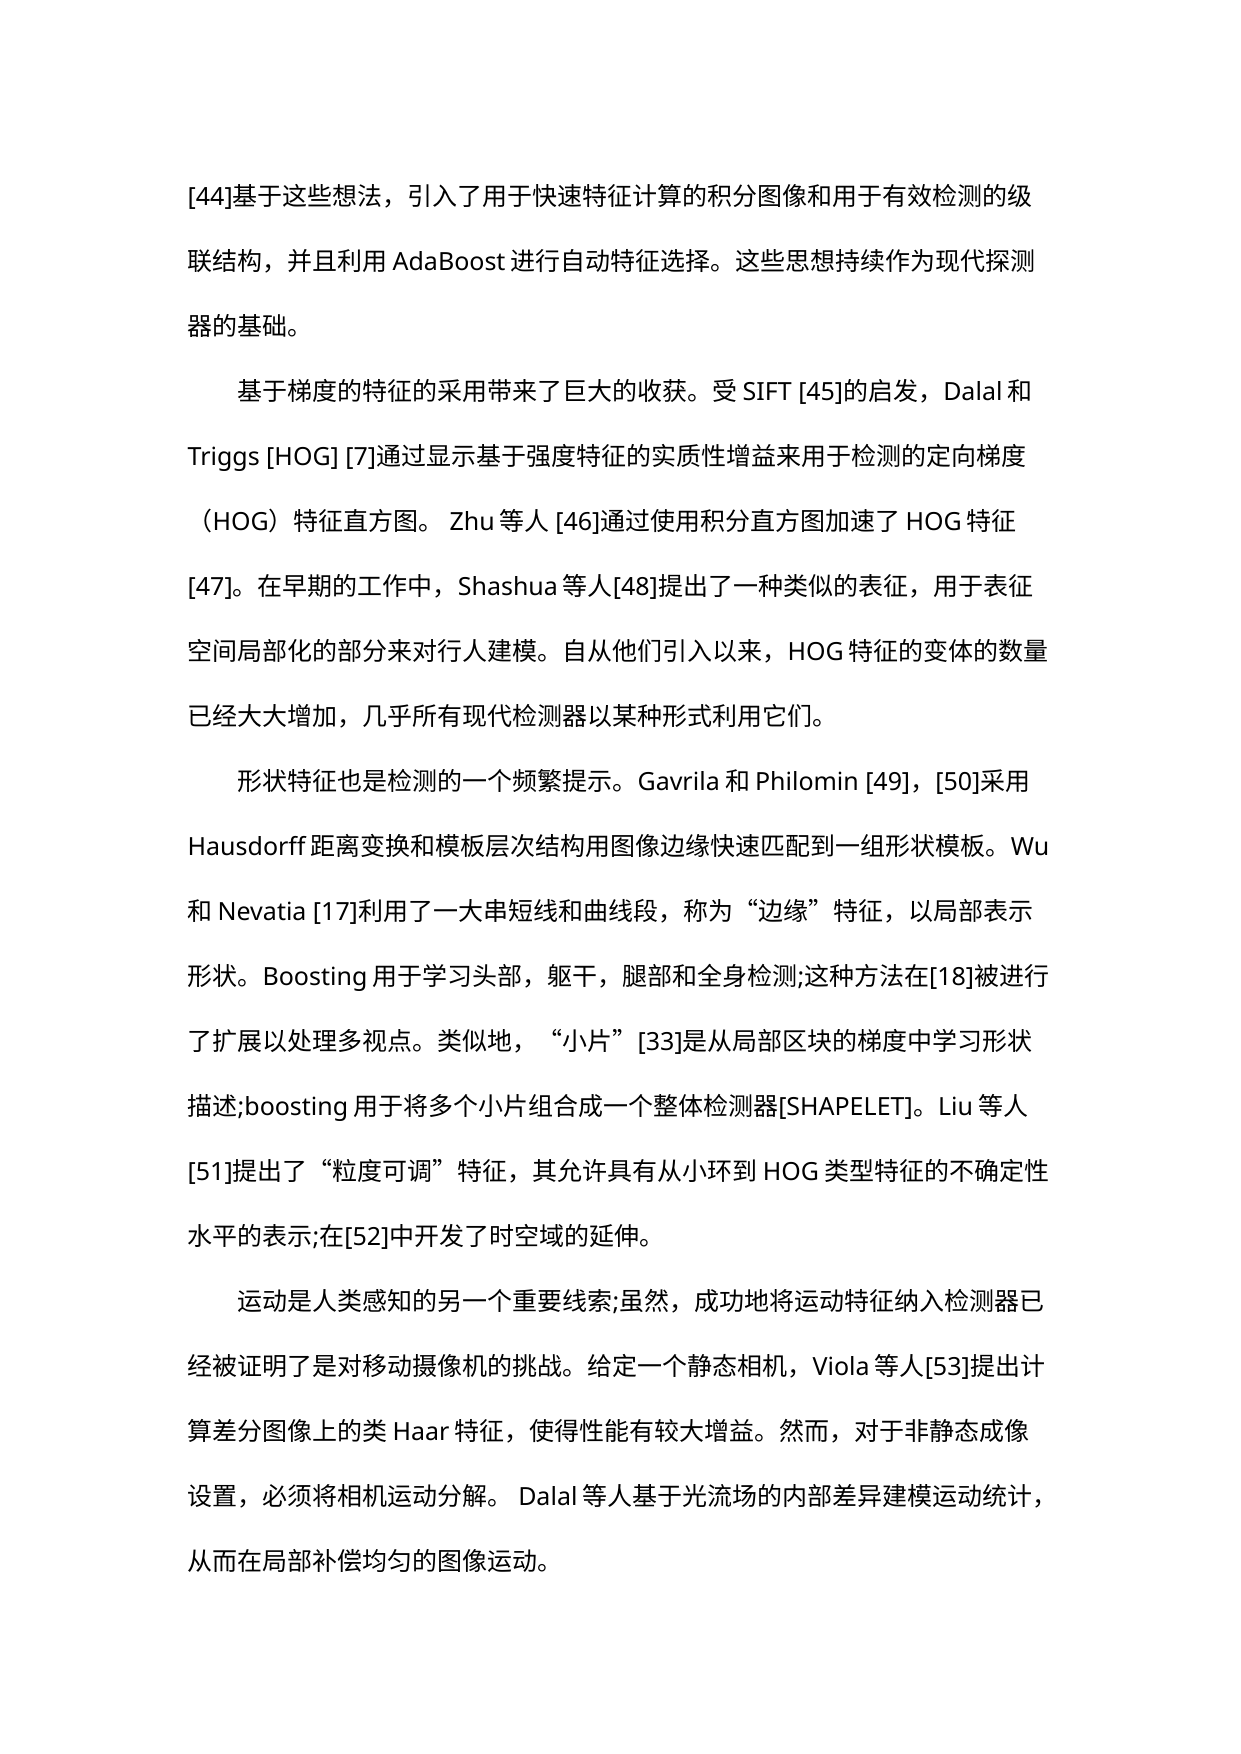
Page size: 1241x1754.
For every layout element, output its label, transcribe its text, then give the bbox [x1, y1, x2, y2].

text 形状特征也是检测的一个频繁提示。Gavrila和Philomin [49]，[50]采用Hausdorff距离变换和模板层次结构用图像边缘快速匹配到一组形状模板。Wu和Nevatia [17]利用了一大串短线和曲线段，称为“边缘”特征，以局部表示形状。Boosting用于学习头部，躯干，腿部和全身检测;这种方法在[18]被进行了扩展以处理多视点。类似地，“小片”[33]是从局部区块的梯度中学习形状描述;boosting用于将多个小片组合成一个整体检测器[SHAPELET]。Liu等人[51]提出了“粒度可调”特征，其允许具有从小环到HOG类型特征的不确定性水平的表示;在[52]中开发了时空域的延伸。 [187, 747, 1053, 1267]
text 基于梯度的特征的采用带来了巨大的收获。受SIFT [45]的启发，Dalal和Triggs [HOG] [7]通过显示基于强度特征的实质性增益来用于检测的定向梯度（HOG）特征直方图。 Zhu等人 [46]通过使用积分直方图加速了HOG特征[47]。在早期的工作中，Shashua等人[48]提出了一种类似的表征，用于表征空间局部化的部分来对行人建模。自从他们引入以来，HOG特征的变体的数量已经大大增加，几乎所有现代检测器以某种形式利用它们。 [187, 357, 1053, 747]
text 运动是人类感知的另一个重要线索;虽然，成功地将运动特征纳入检测器已经被证明了是对移动摄像机的挑战。给定一个静态相机，Viola等人[53]提出计算差分图像上的类Haar特征，使得性能有较大增益。然而，对于非静态成像设置，必须将相机运动分解。 Dalal等人基于光流场的内部差异建模运动统计，从而在局部补偿均匀的图像运动。 [187, 1267, 1053, 1592]
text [187, 162, 1053, 357]
